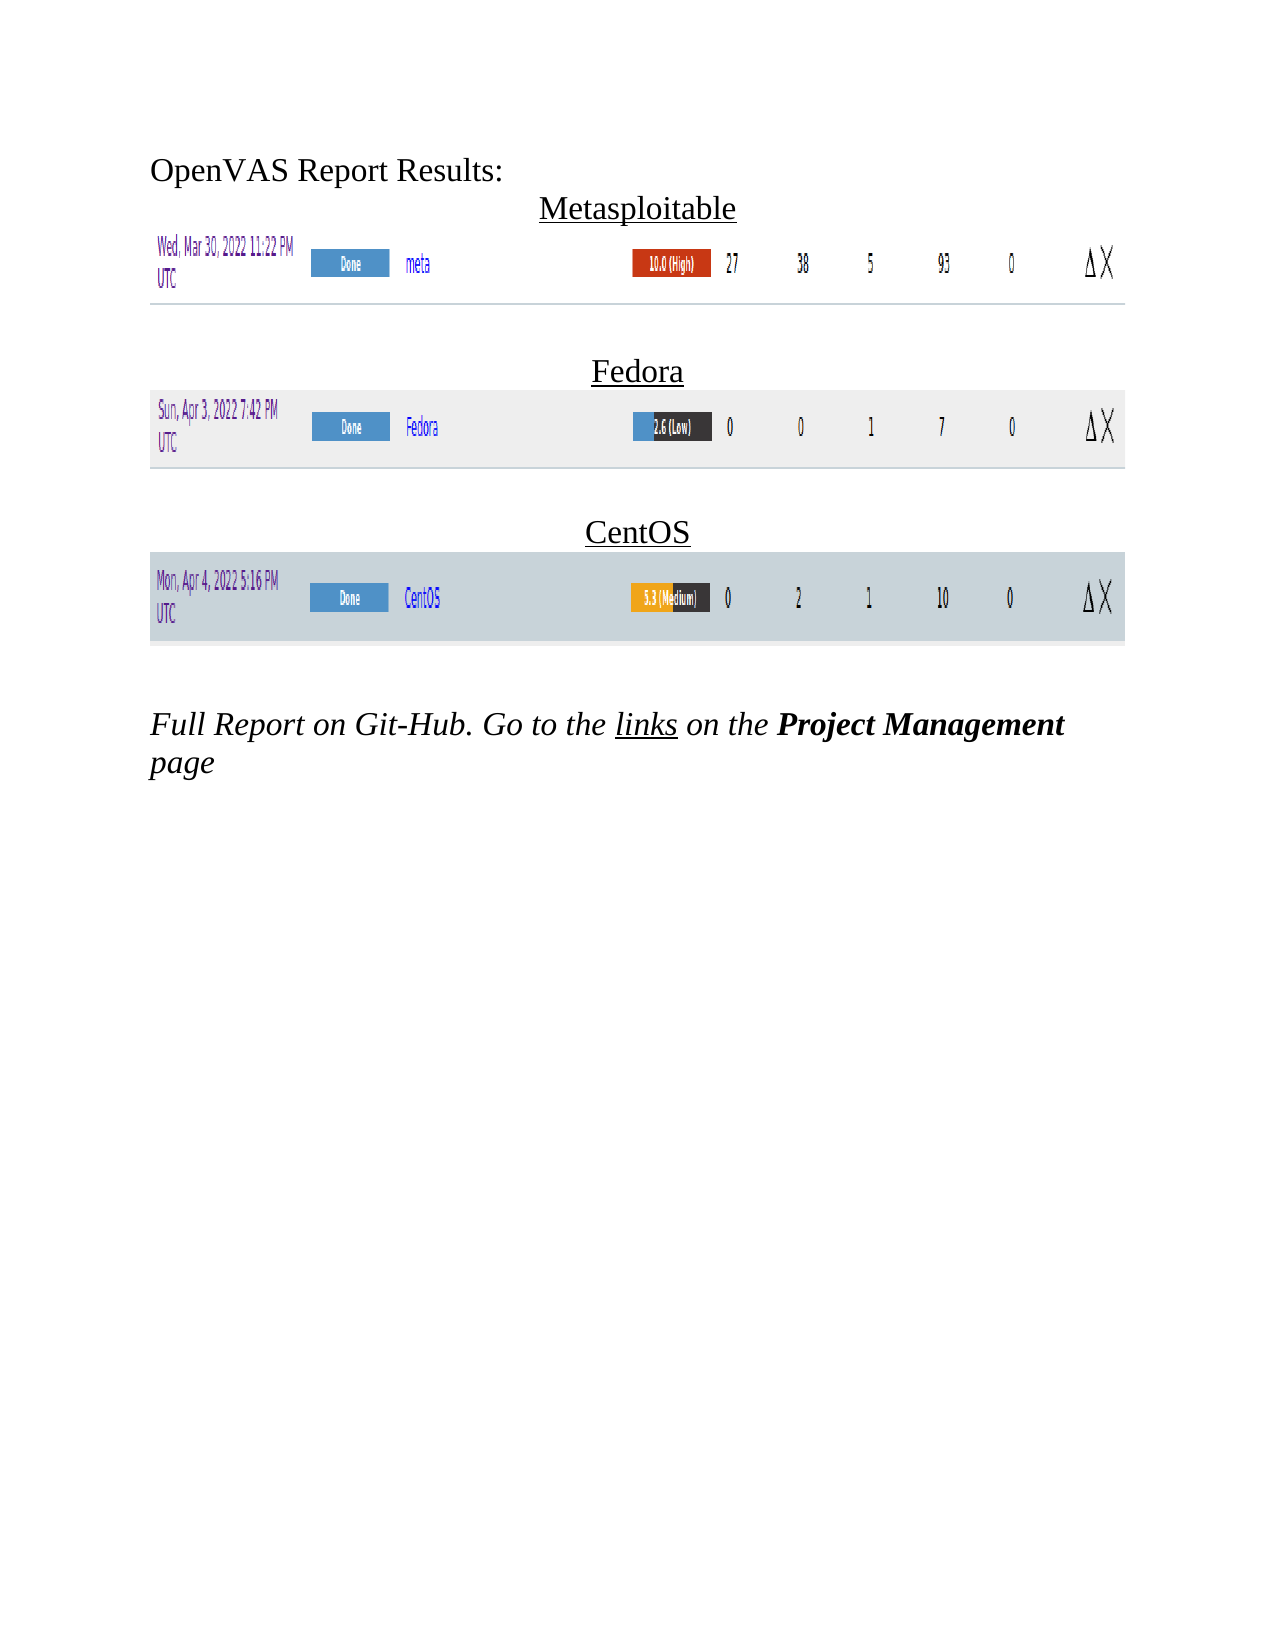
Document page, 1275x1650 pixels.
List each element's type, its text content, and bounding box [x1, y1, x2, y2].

text CentOS [150, 512, 1125, 550]
picture [150, 390, 1125, 474]
text OpenVAS Report Results: [150, 150, 1125, 188]
picture [150, 226, 1125, 314]
picture [150, 550, 1125, 646]
text Full Report on Git-Hub. Go to the links on the Project Management page [150, 704, 1125, 781]
text Metasploitable [150, 188, 1125, 226]
text Fedora [150, 352, 1125, 390]
